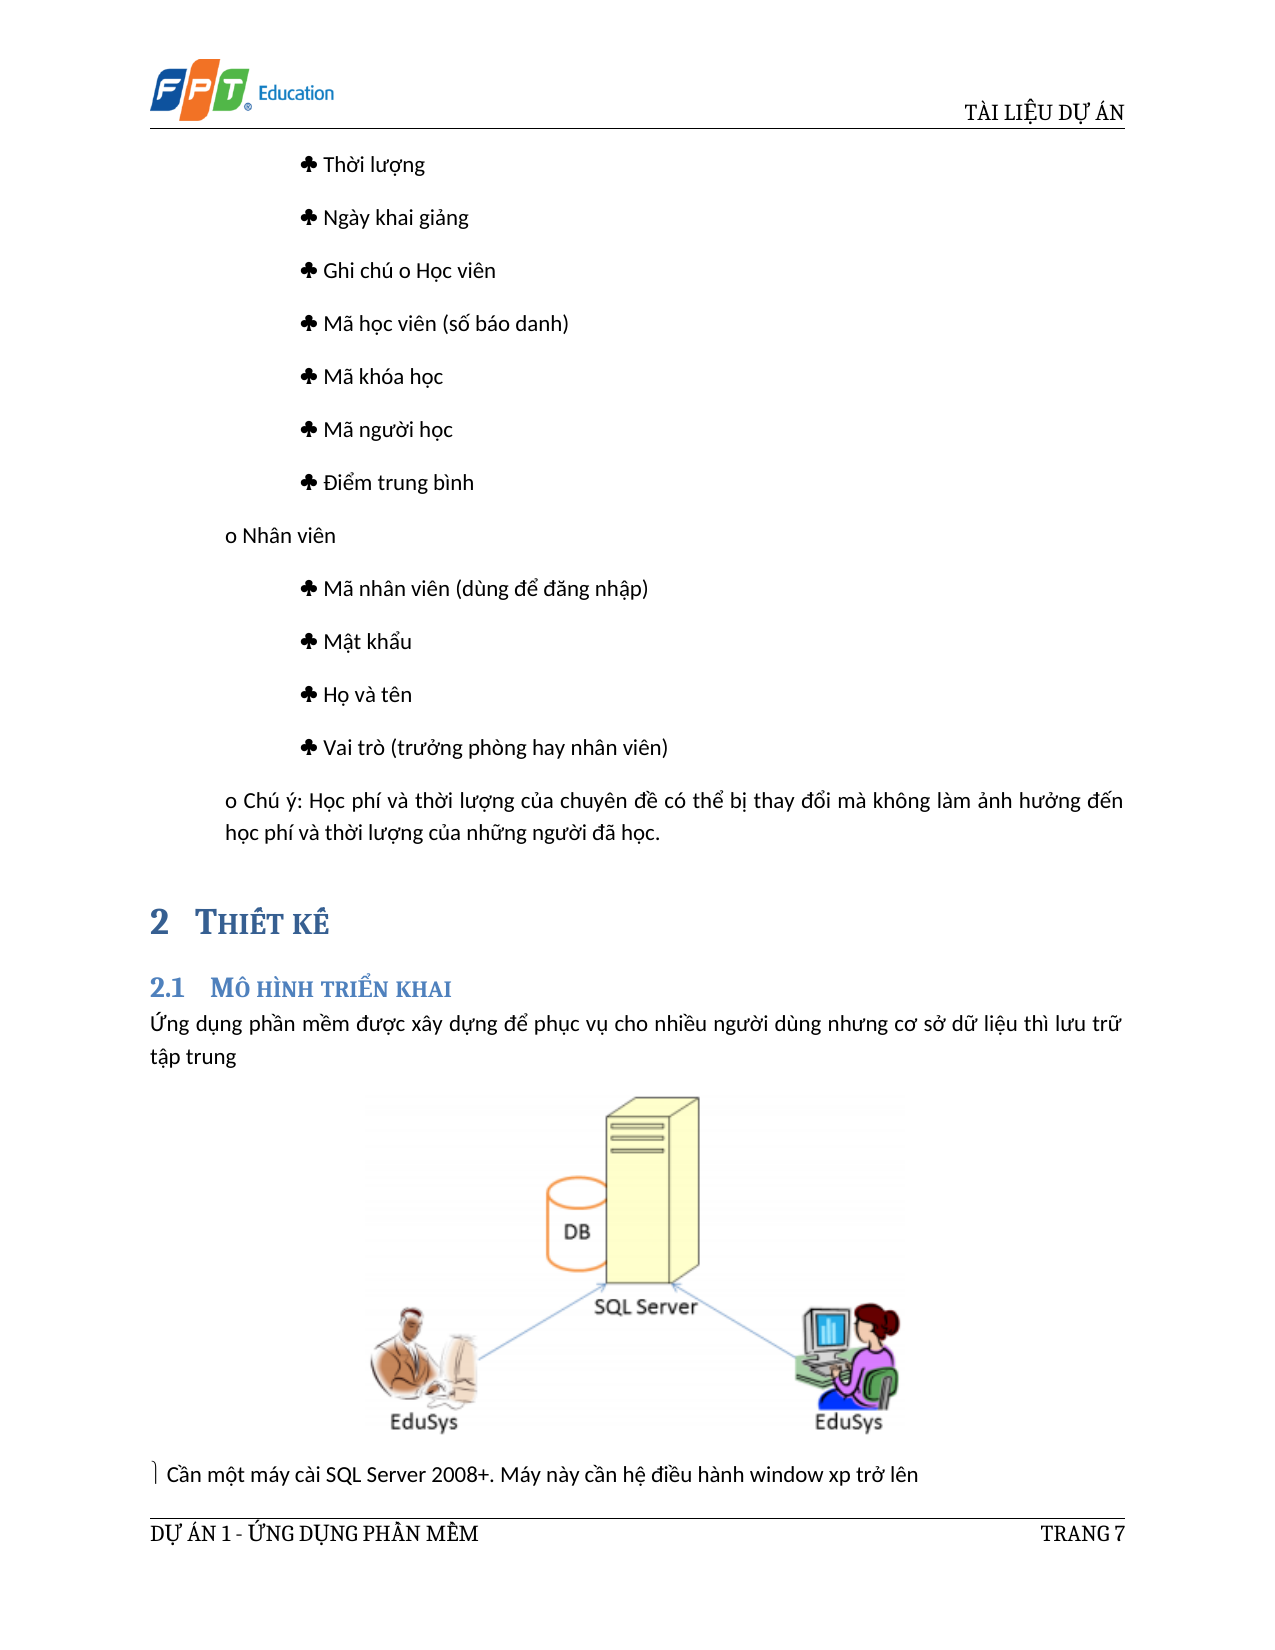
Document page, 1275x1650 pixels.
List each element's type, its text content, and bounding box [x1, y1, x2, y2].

text Ứng dụng phần mềm được xây dựng để phục vụ cho nhiều người dùng nhưng cơ sở dữ liệu thì lưu trữ tập trung [150, 1009, 1125, 1070]
text Điểm trung bình [300, 468, 1125, 496]
text Mã học viên (số báo danh) [300, 309, 1125, 337]
text Mã người học [300, 415, 1125, 443]
subtitle Mô hình triển khai [150, 971, 1125, 1004]
text o Chú ý: Học phí và thời lượng của chuyên đề có thể bị thay đổi mà không làm ảnh hưởng đến học phí và thời lượng của những người đã học. [225, 786, 1125, 846]
text Vai trò (trưởng phòng hay nhân viên) [300, 733, 1125, 761]
text Ngày khai giảng [300, 203, 1125, 231]
text o Nhân viên [225, 521, 1125, 549]
subtitle Thiết kế [150, 901, 1125, 944]
text Ghi chú o Học viên [300, 256, 1125, 284]
text Mật khẩu [300, 627, 1125, 655]
picture [357, 1094, 918, 1436]
text Cần một máy cài SQL Server 2008+. Máy này cần hệ điều hành window xp trở lên [150, 1460, 1125, 1488]
text Họ và tên [300, 680, 1125, 708]
text Mã nhân viên (dùng để đăng nhập) [300, 574, 1125, 602]
picture [150, 59, 336, 121]
text Mã khóa học [300, 362, 1125, 390]
text Thời lượng [300, 150, 1125, 178]
